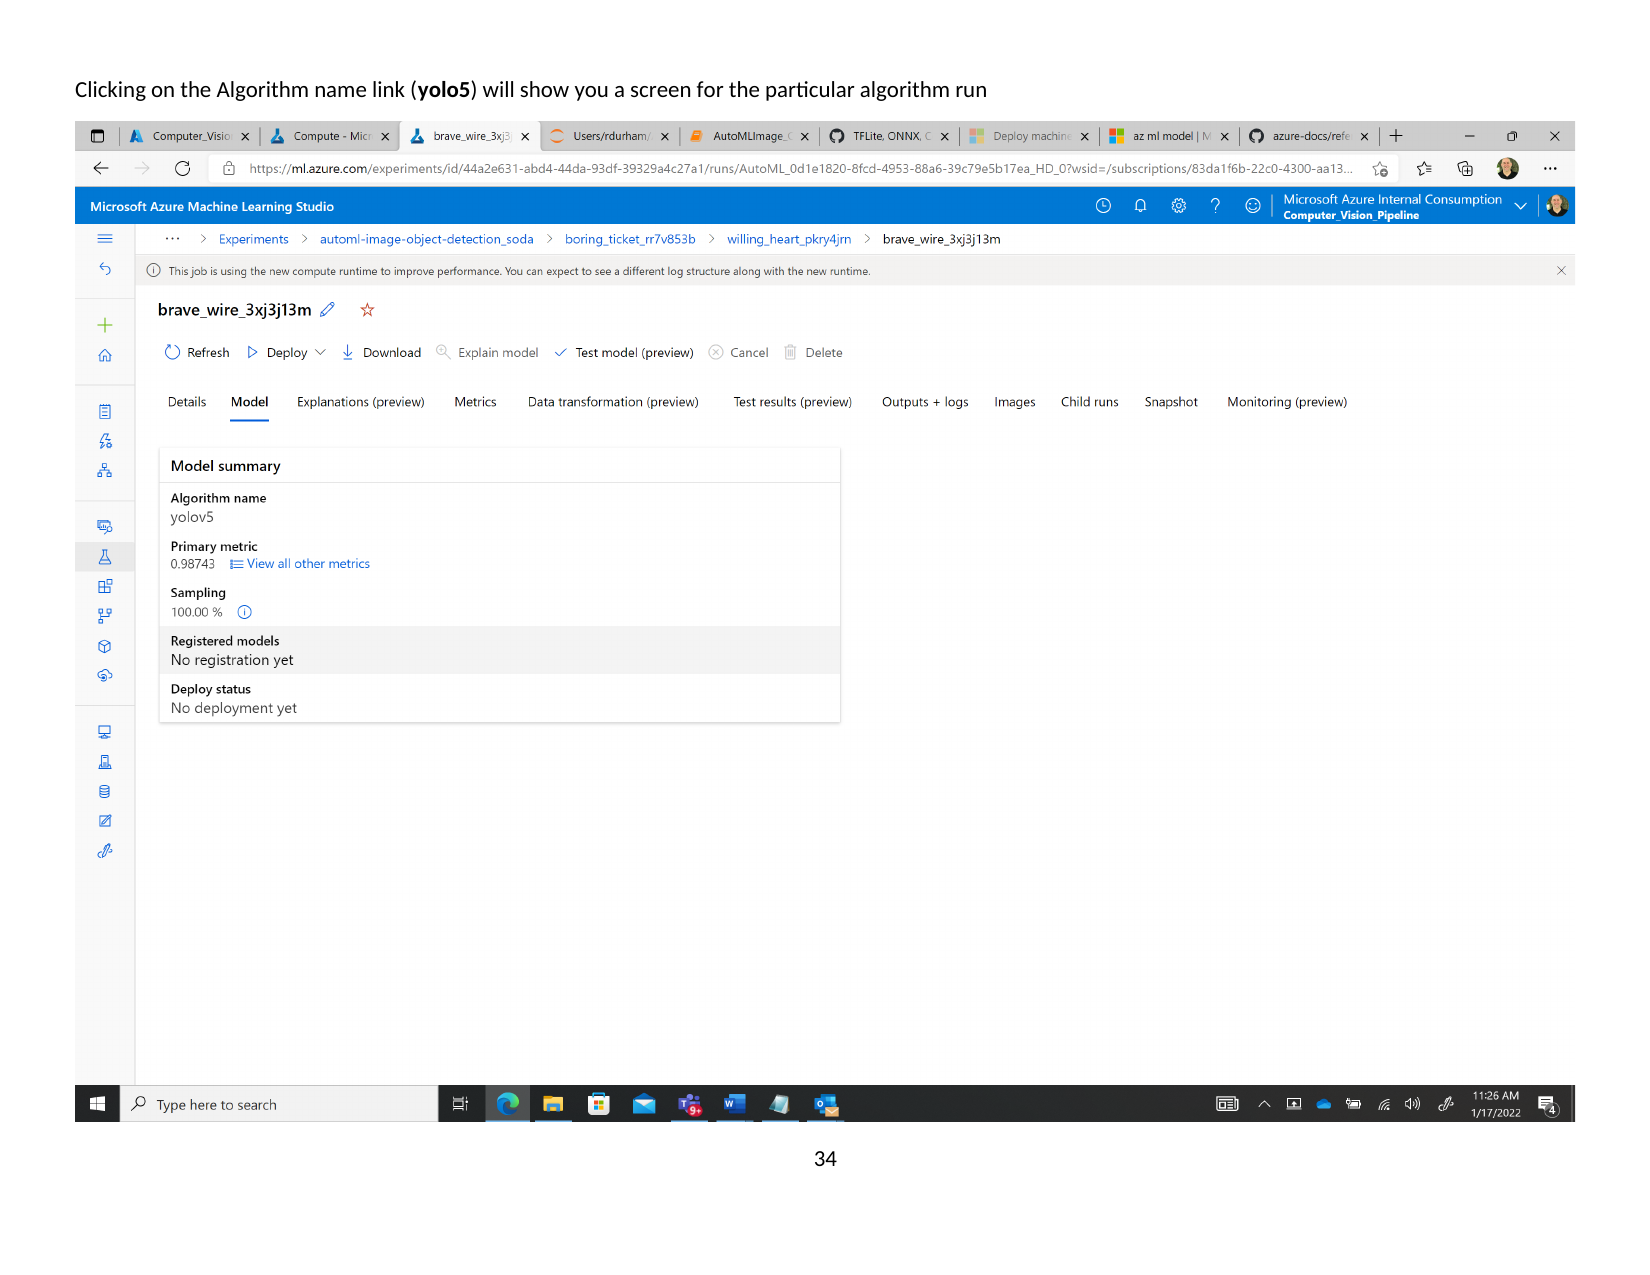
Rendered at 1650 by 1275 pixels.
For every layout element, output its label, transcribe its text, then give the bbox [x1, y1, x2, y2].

text Clicking on the Algorithm name link (yolo5) will show you a screen for the particular algorithm run [75, 75, 1575, 103]
picture [75, 121, 1575, 1122]
